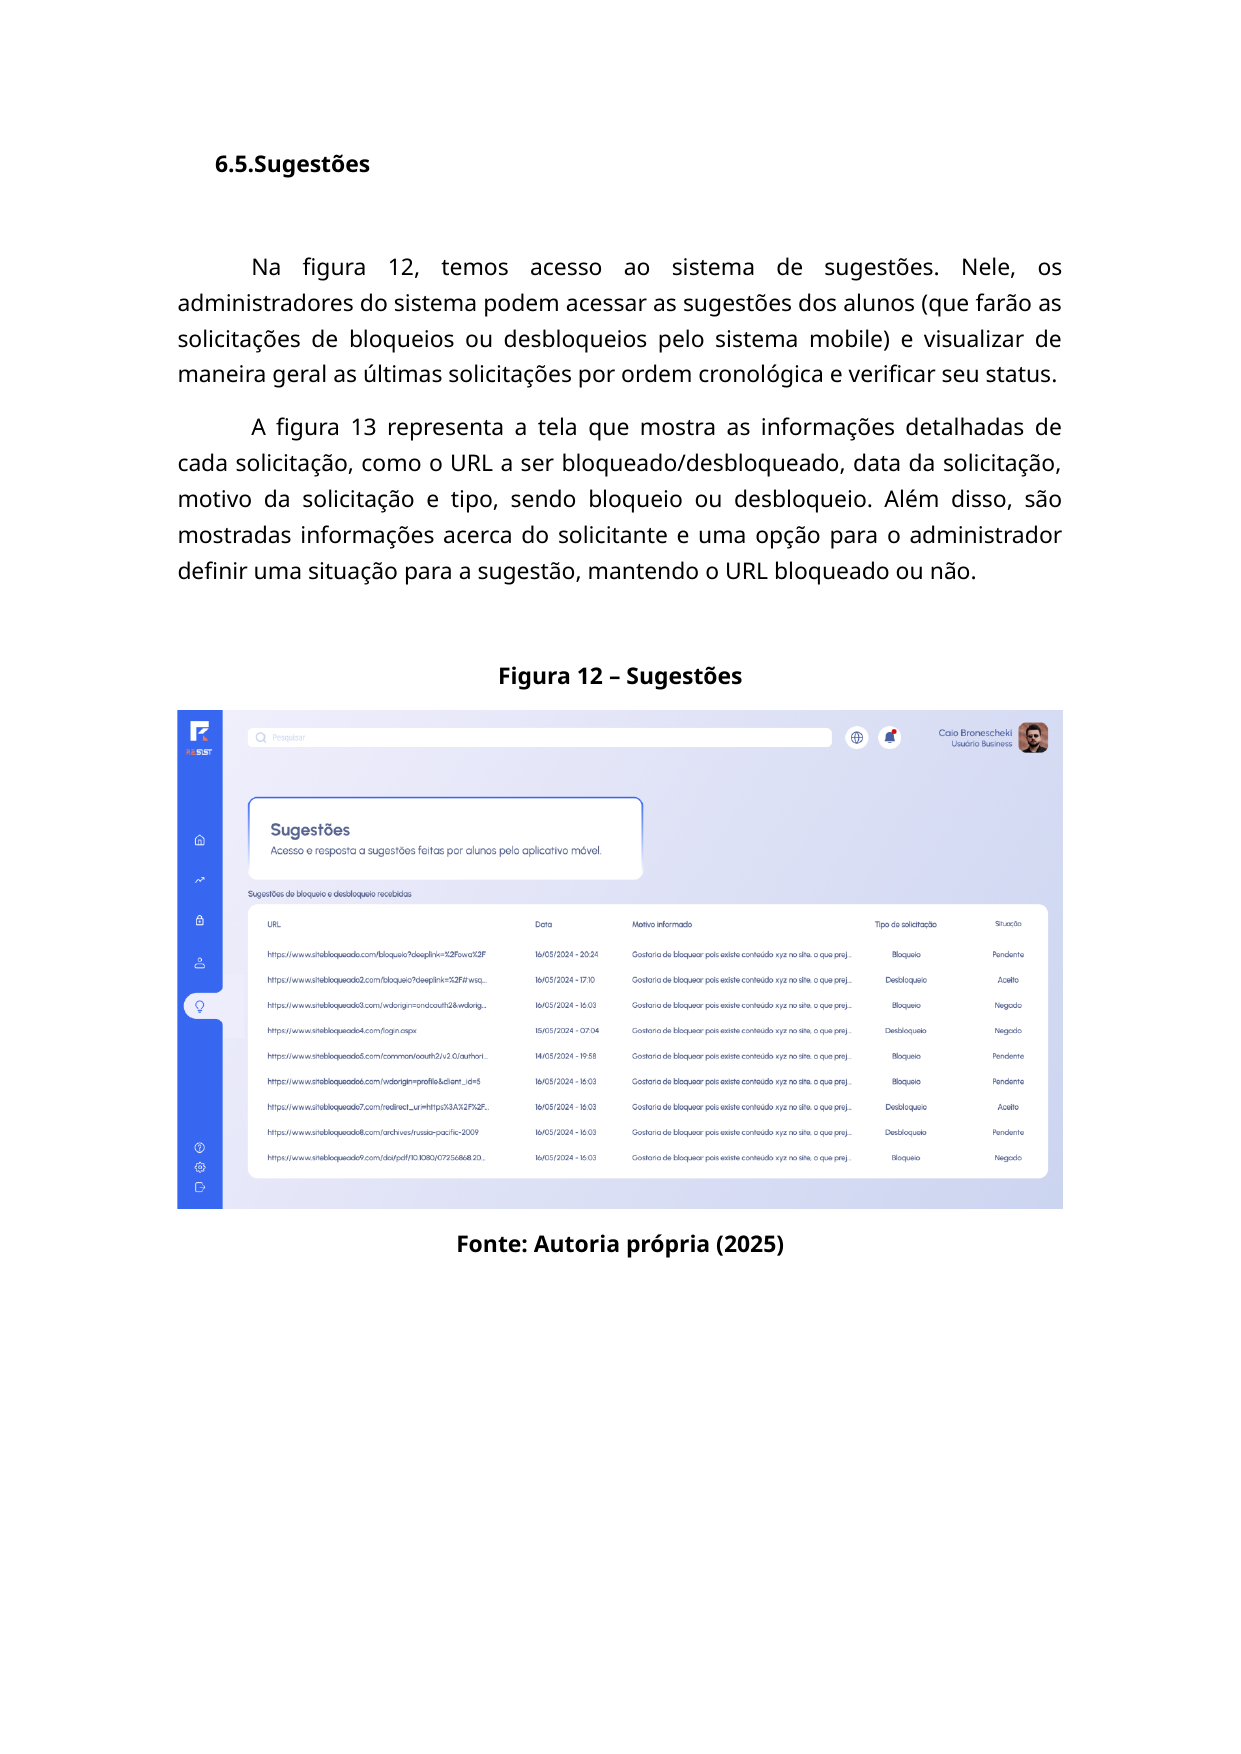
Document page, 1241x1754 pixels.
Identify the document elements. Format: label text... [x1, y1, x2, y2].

text Na figura 12, temos acesso ao sistema de sugestões. Nele, os administradores do sistema podem acessar as sugestões dos alunos (que farão as solicitações de bloqueios ou desbloqueios pelo sistema mobile) e visualizar de maneira geral as últimas solicitações por ordem cronológica e verificar seu status. [177, 251, 1063, 390]
text Figura 12 – Sugestões [177, 660, 1063, 691]
subtitle 6.5.Sugestões [215, 148, 1063, 179]
picture [177, 710, 1063, 1209]
text A figura 13 representa a tela que mostra as informações detalhadas de cada solicitação, como o URL a ser bloqueado/desbloqueado, data da solicitação, motivo da solicitação e tipo, sendo bloqueio ou desbloqueio. Além disso, são mostradas informações acerca do solicitante e uma opção para o administrador definir uma situação para a sugestão, mantendo o URL bloqueado ou não. [177, 411, 1063, 586]
text Fonte: Autoria própria (2025) [177, 1228, 1063, 1259]
